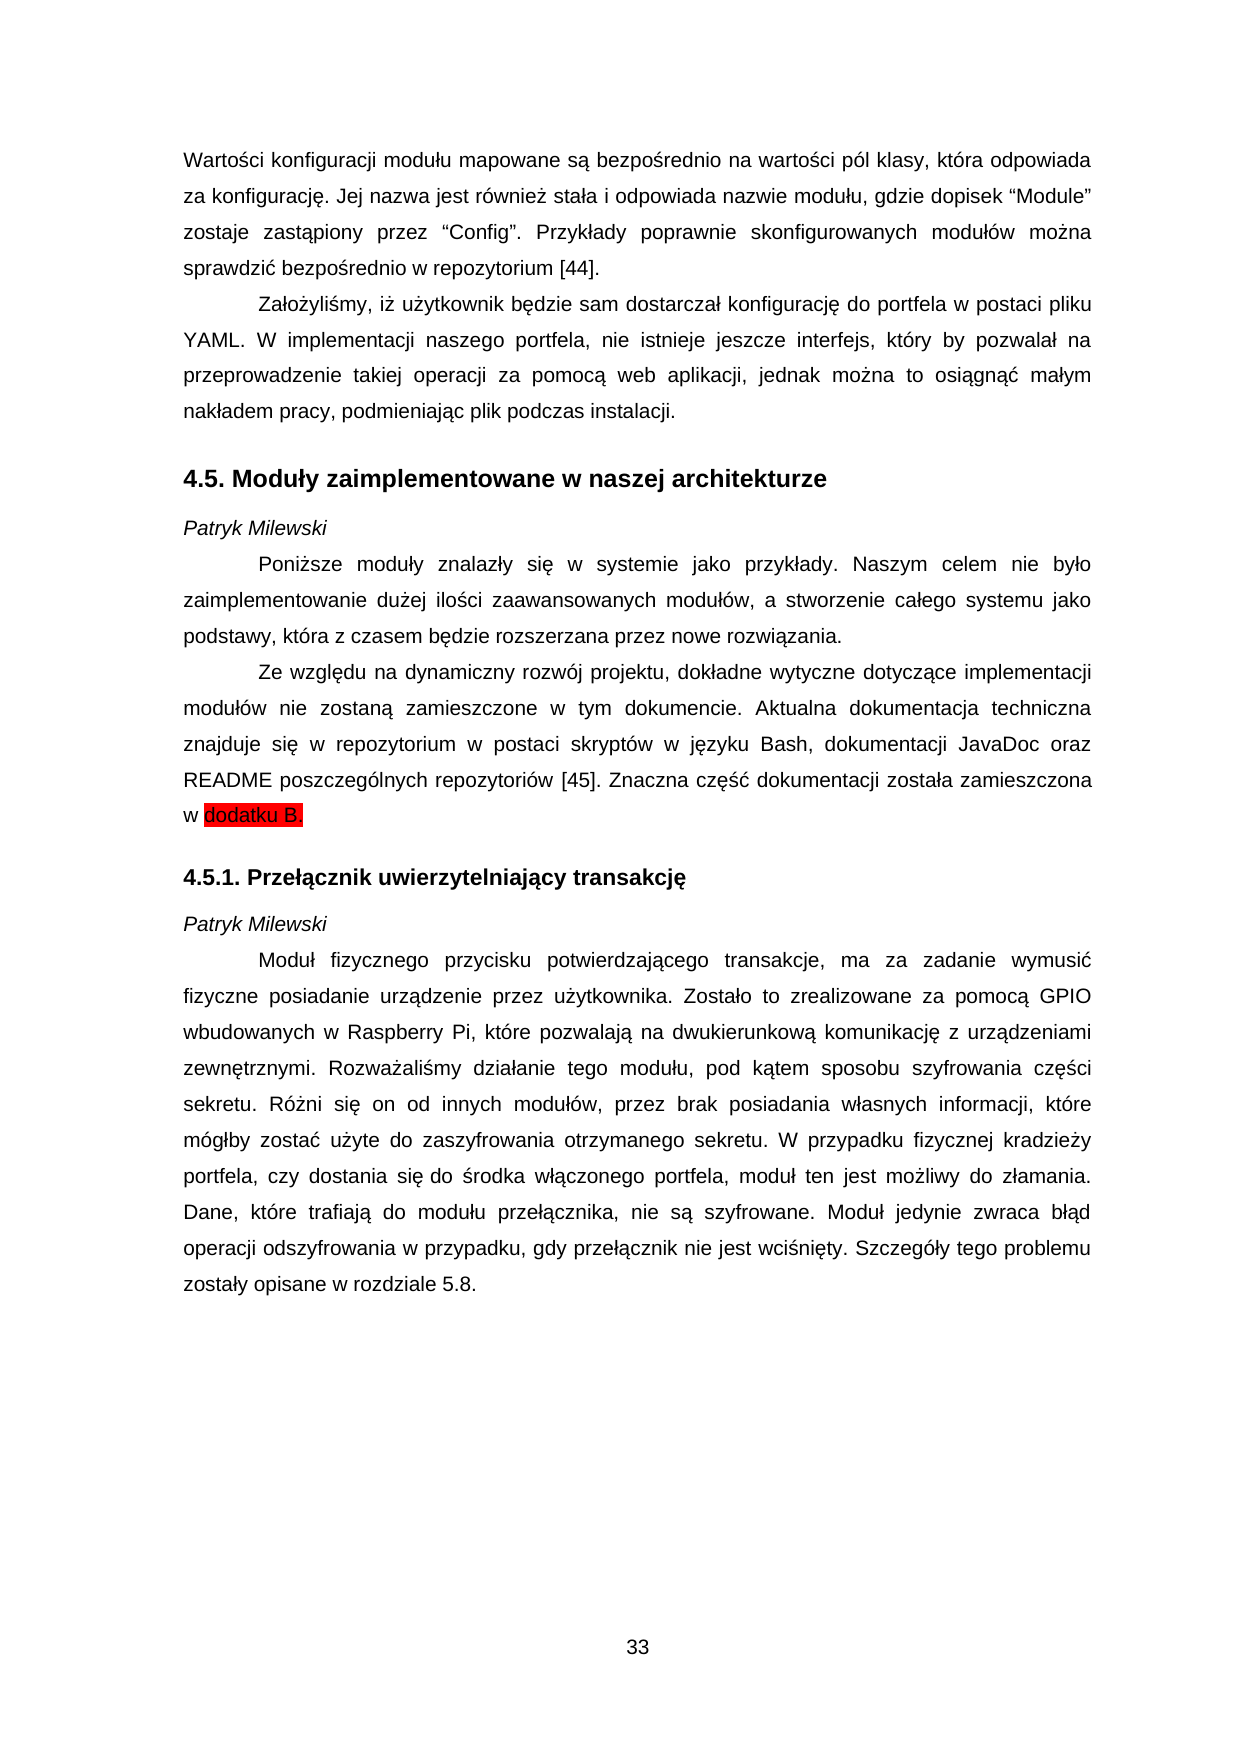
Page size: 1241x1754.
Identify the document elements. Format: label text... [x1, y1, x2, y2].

text Patryk Milewski [183, 516, 1092, 540]
text Założyliśmy, iż użytkownik będzie sam dostarczał konfigurację do portfela w postaci pliku YAML. W implementacji naszego portfela, nie istnieje jeszcze interfejs, który by pozwalał na przeprowadzenie takiej operacji za pomocą web aplikacji, jednak można to osiągnąć małym nakładem pracy, podmieniając plik podczas instalacji. [183, 291, 1092, 423]
text Poniższe moduły znalazły się w systemie jako przykłady. Naszym celem nie było zaimplementowanie dużej ilości zaawansowanych modułów, a stworzenie całego systemu jako podstawy, która z czasem będzie rozszerzana przez nowe rozwiązania. [183, 552, 1092, 648]
subtitle 4.5.1. Przełącznik uwierzytelniający transakcję [183, 864, 1092, 891]
subtitle 4.5. Moduły zaimplementowane w naszej architekturze [183, 464, 1092, 493]
text Moduł fizycznego przycisku potwierdzającego transakcje, ma za zadanie wymusić fizyczne posiadanie urządzenie przez użytkownika. Zostało to zrealizowane za pomocą GPIO wbudowanych w Raspberry Pi, które pozwalają na dwukierunkową komunikację z urządzeniami zewnętrznymi. Rozważaliśmy działanie tego modułu, pod kątem sposobu szyfrowania części sekretu. Różni się on od innych modułów, przez brak posiadania własnych informacji, które mógłby zostać użyte do zaszyfrowania otrzymanego sekretu. W przypadku fizycznej kradzieży portfela, czy dostania się do środka włączonego portfela, moduł ten jest możliwy do złamania. Dane, które trafiają do modułu przełącznika, nie są szyfrowane. Moduł jedynie zwraca błąd operacji odszyfrowania w przypadku, gdy przełącznik nie jest wciśnięty. Szczegóły tego problemu zostały opisane w rozdziale 5.8. [183, 948, 1092, 1295]
text Ze względu na dynamiczny rozwój projektu, dokładne wytyczne dotyczące implementacji modułów nie zostaną zamieszczone w tym dokumencie. Aktualna dokumentacja techniczna znajduje się w repozytorium w postaci skryptów w języku Bash, dokumentacji JavaDoc oraz README poszczególnych repozytoriów . Znaczna część dokumentacji została zamieszczona w dodatku B. [183, 659, 1092, 827]
text Patryk Milewski [183, 912, 1092, 936]
